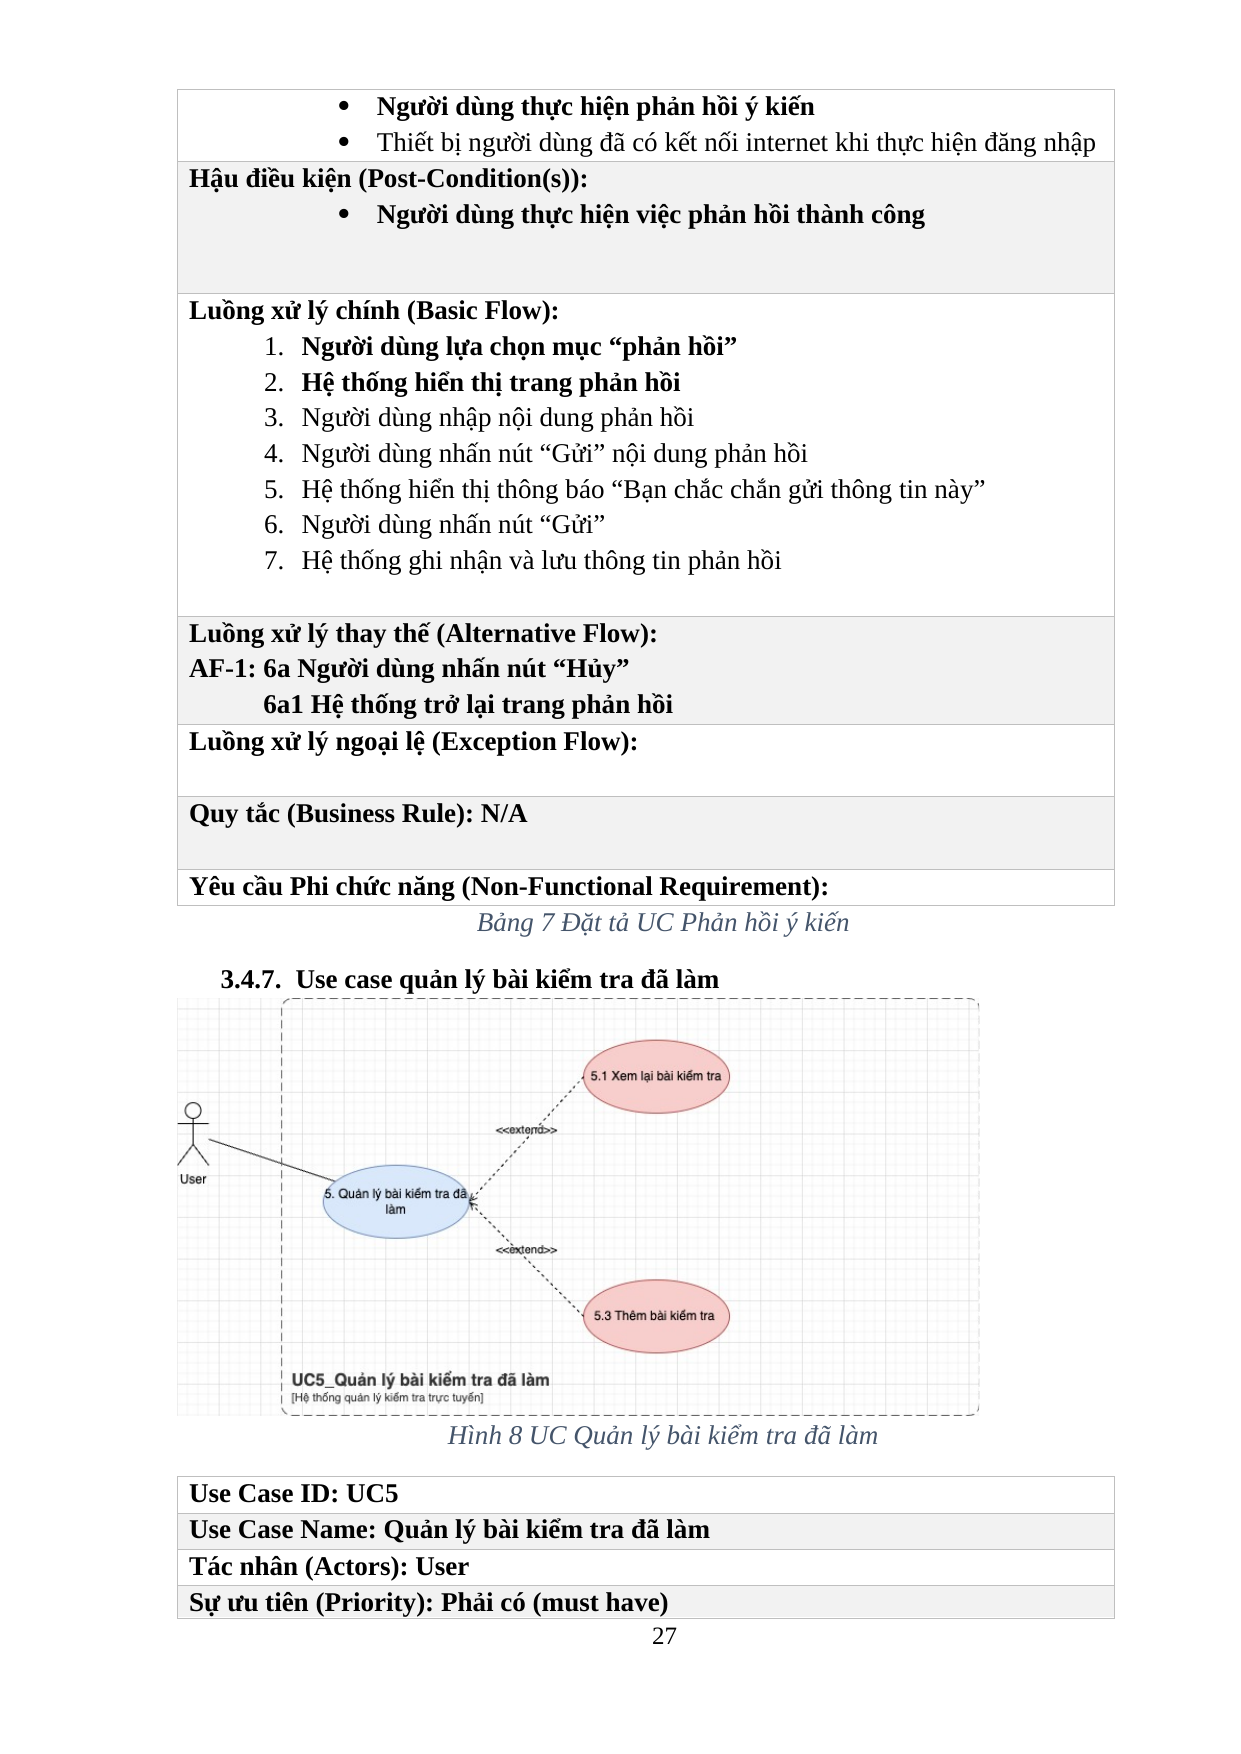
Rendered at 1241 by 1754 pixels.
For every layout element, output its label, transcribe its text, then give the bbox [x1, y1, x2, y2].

table_cell Use Case Name: Quản lý bài kiểm tra đã làm [178, 1514, 1114, 1549]
picture [177, 998, 980, 1416]
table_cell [178, 1586, 1114, 1617]
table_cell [178, 90, 1114, 161]
table_cell Luồng xử lý ngoại lệ (Exception Flow): [178, 725, 1114, 796]
text Hình 8 UC Quản lý bài kiểm tra đã làm [177, 1419, 1152, 1451]
table_cell Hậu điều kiện (Post-Condition(s)): Người dùng thực hiện việc phản hồi thành công [178, 162, 1114, 293]
subtitle Use case quản lý bài kiểm tra đã làm [220, 963, 1152, 994]
table_header Use Case ID: UC5 [178, 1477, 1114, 1512]
table_cell Tác nhân (Actors): User [178, 1550, 1114, 1585]
table_cell Yêu cầu Phi chức năng (Non-Functional Requirement): [178, 870, 1114, 905]
table_cell Luồng xử lý chính (Basic Flow): Người dùng lựa chọn mục “phản hồi” Hệ thống hiển thị trang phản hồi Người dùng nhập nội dung phản hồi Người dùng nhấn nút “Gửi” nội dung phản hồi Hệ thống hiển thị thông báo “Bạn chắc chắn gửi thông tin này” Người dùng nhấn nút “Gửi” Hệ thống ghi nhận và lưu thông tin phản hồi [178, 294, 1114, 616]
table_cell Luồng xử lý thay thế (Alternative Flow): AF-1: 6a Người dùng nhấn nút “Hủy” 6a1 Hệ thống trở lại trang phản hồi [178, 617, 1114, 724]
text Bảng 7 Đặt tả UC Phản hồi ý kiến [177, 906, 1152, 937]
table_cell Quy tắc (Business Rule): N/A [178, 797, 1114, 869]
